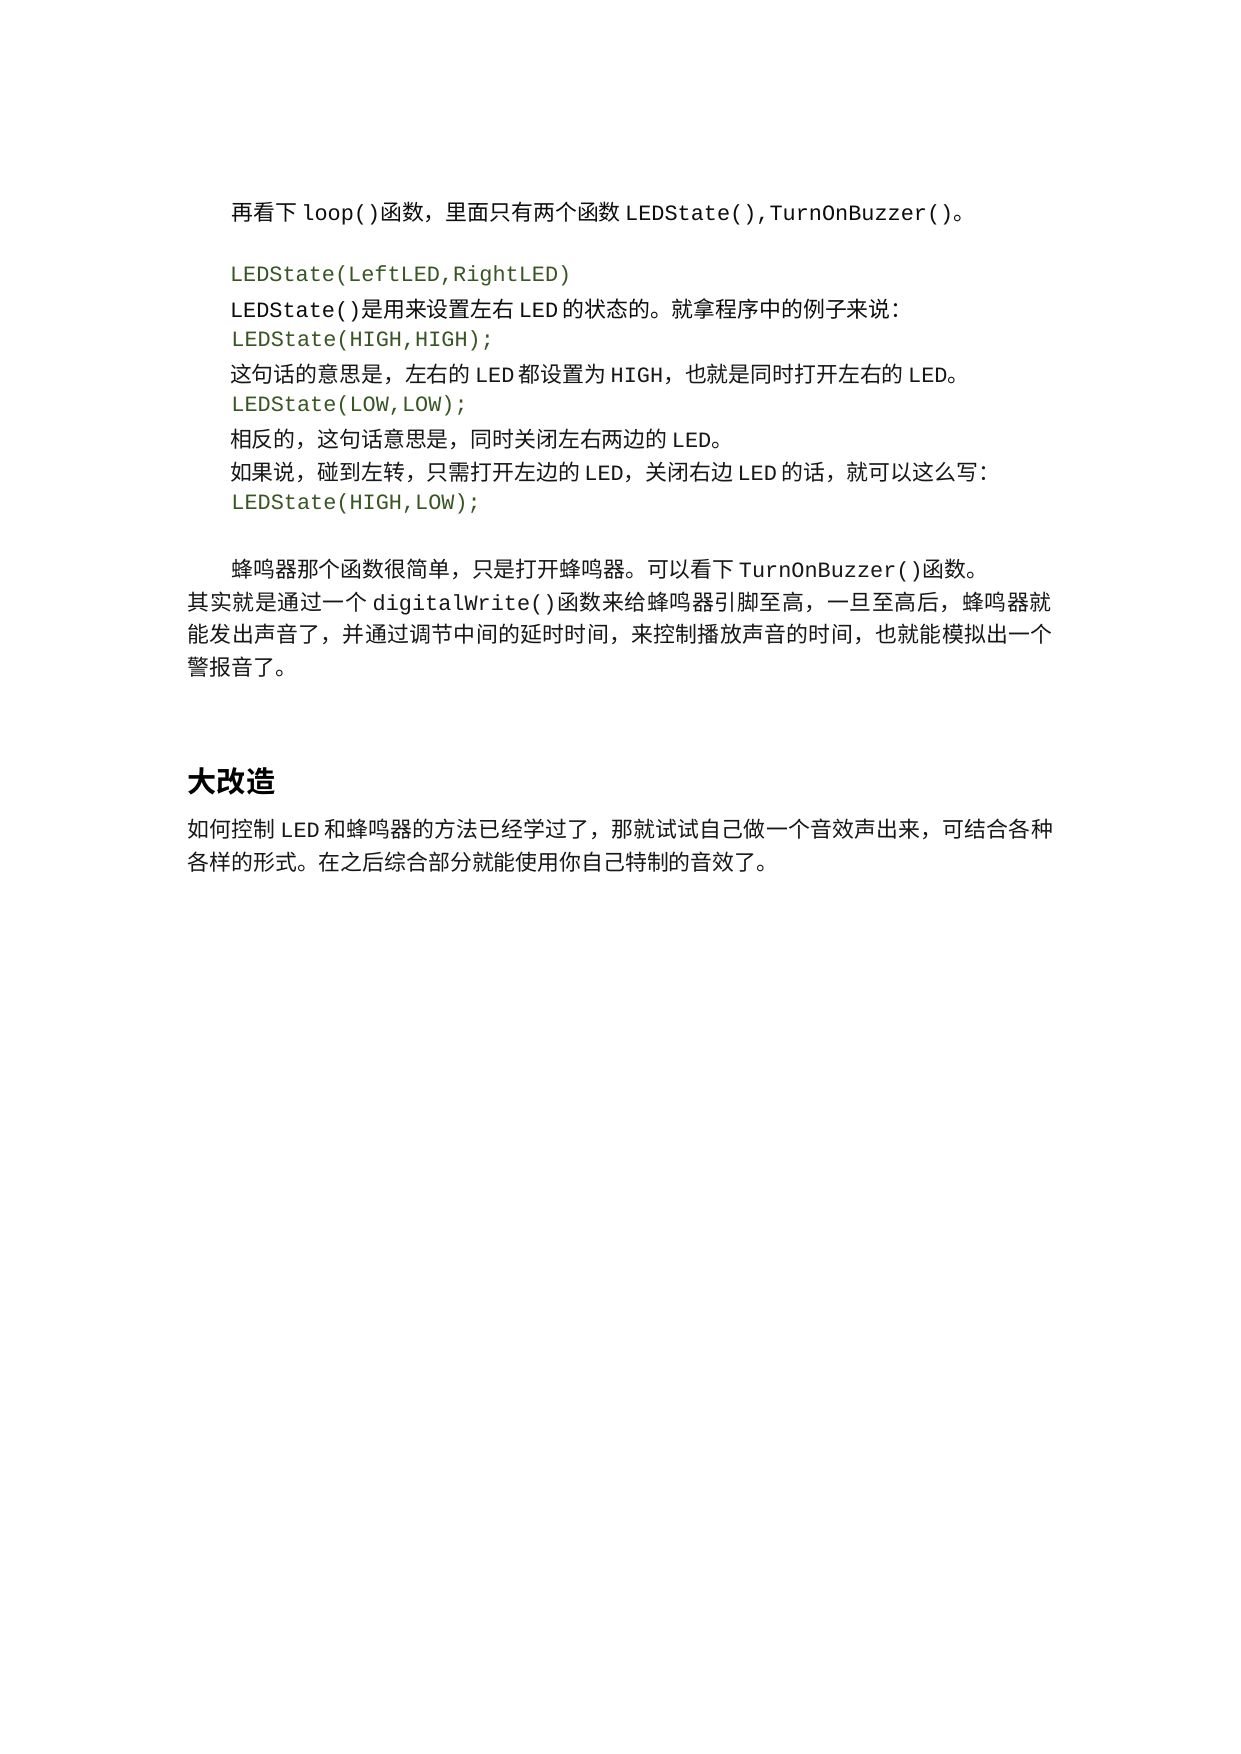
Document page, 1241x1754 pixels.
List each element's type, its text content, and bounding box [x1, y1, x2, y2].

text 其实就是通过一个digitalWrite()函数来给蜂鸣器引脚至高，一旦至高后，蜂鸣器就能发出声音了，并通过调节中间的延时时间，来控制播放声音的时间，也就能模拟出一个警报音了。 [187, 584, 1053, 682]
text 大改造 [187, 747, 1053, 812]
text 这句话的意思是，左右的LED都设置为HIGH，也就是同时打开左右的LED。 [187, 357, 1053, 389]
text 如果说，碰到左转，只需打开左边的LED，关闭右边LED的话，就可以这么写： [187, 454, 1053, 487]
text LEDState()是用来设置左右LED的状态的。就拿程序中的例子来说： [187, 292, 1053, 324]
text 如何控制LED和蜂鸣器的方法已经学过了，那就试试自己做一个音效声出来，可结合各种各样的形式。在之后综合部分就能使用你自己特制的音效了。 [187, 812, 1053, 877]
text 再看下loop()函数，里面只有两个函数LEDState(),TurnOnBuzzer()。 [187, 194, 1053, 227]
text 蜂鸣器那个函数很简单，只是打开蜂鸣器。可以看下TurnOnBuzzer()函数。 [187, 552, 1053, 584]
text LEDState(LeftLED,RightLED) [187, 259, 1053, 292]
text 相反的，这句话意思是，同时关闭左右两边的LED。 [187, 422, 1053, 454]
text LEDState(LOW,LOW); [187, 389, 1053, 422]
text LEDState(HIGH,HIGH); [187, 324, 1053, 357]
text LEDState(HIGH,LOW); [187, 487, 1053, 519]
